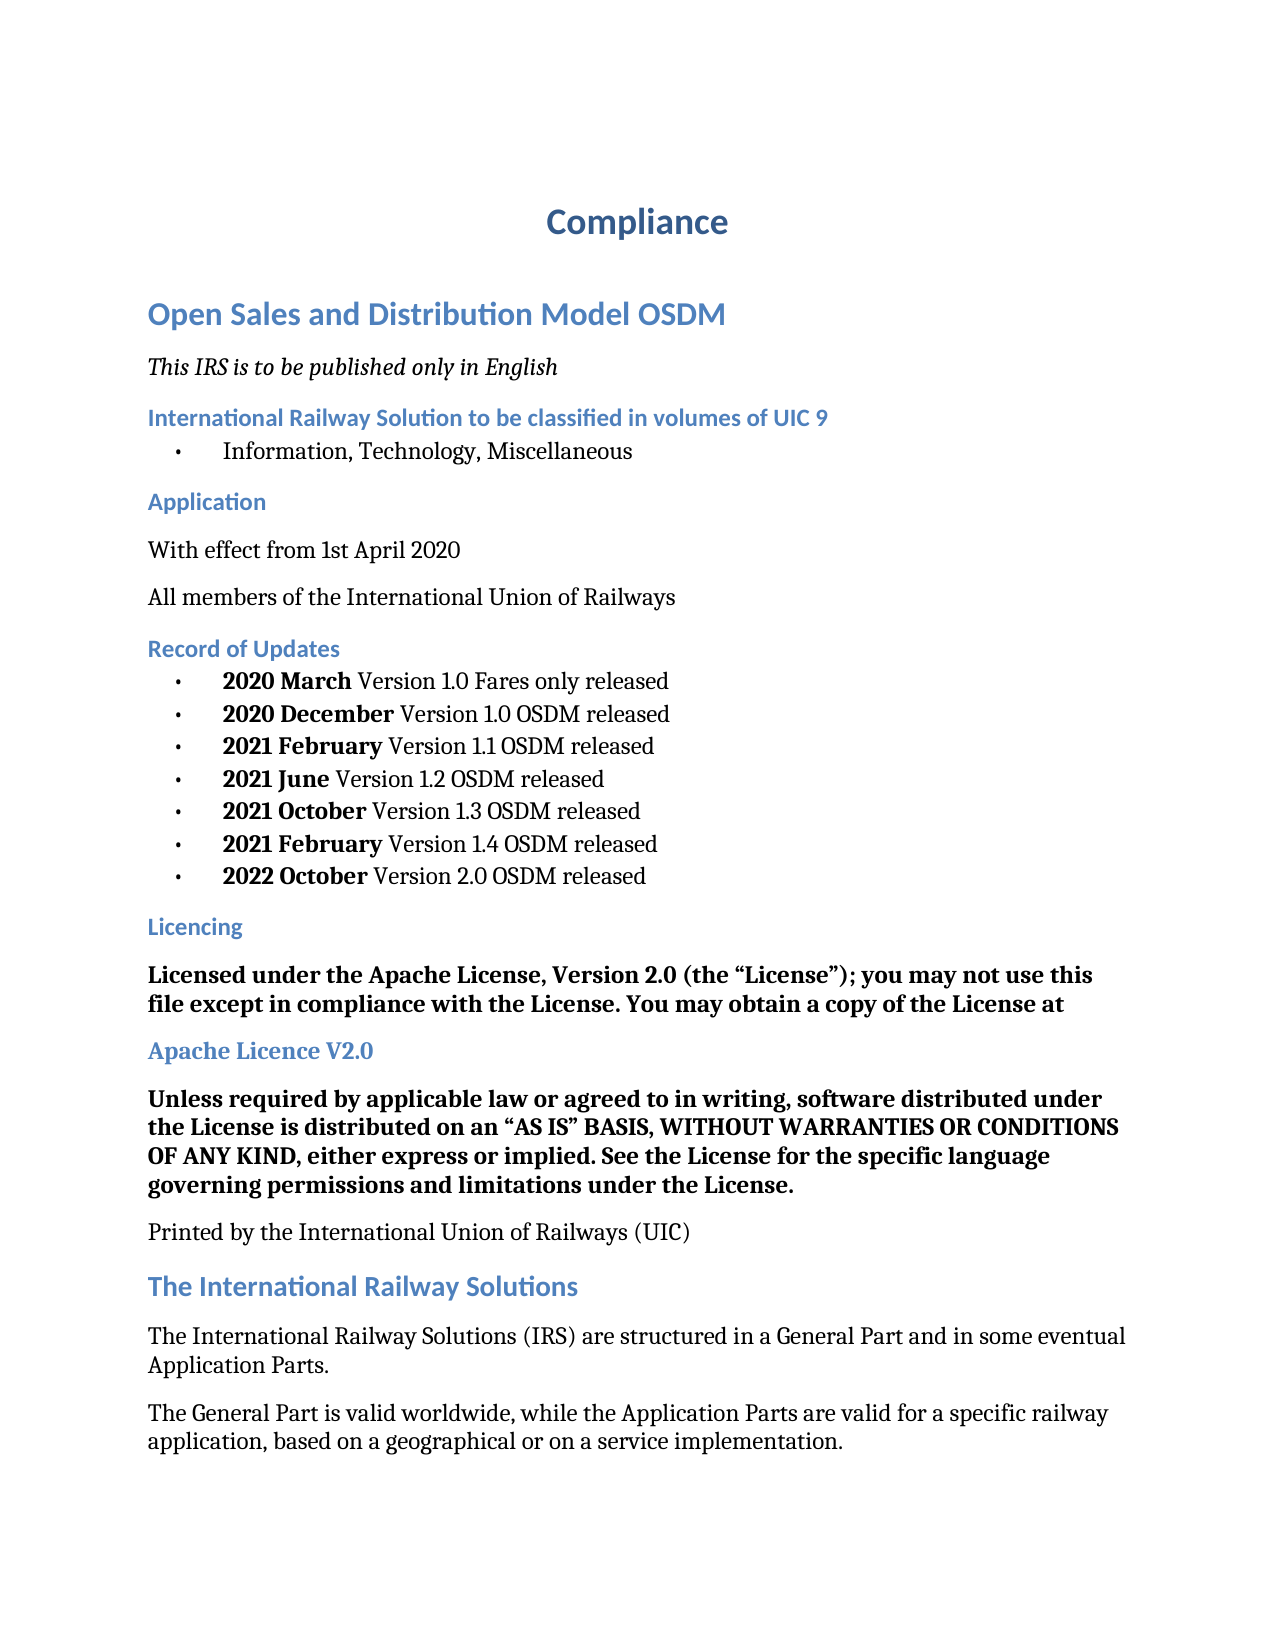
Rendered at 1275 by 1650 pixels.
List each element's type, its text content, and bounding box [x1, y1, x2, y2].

subtitle Open Sales and Distribution Model OSDM [148, 293, 1127, 334]
subtitle Record of Updates [148, 633, 1127, 663]
list 2021 October Version 1.3 OSDM released [173, 797, 1127, 826]
list 2020 December Version 1.0 OSDM released [173, 699, 1127, 728]
list 2020 March Version 1.0 Fares only released [173, 667, 1127, 696]
text Licensed under the Apache License, Version 2.0 (the “License”); you may not use this file except in compliance with the License. You may obtain a copy of the License at [148, 961, 1127, 1018]
text All members of the International Union of Railways [148, 583, 1127, 612]
text The General Part is valid worldwide, while the Application Parts are valid for a specific railway application, based on a geographical or on a service implementation. [148, 1398, 1127, 1456]
list 2021 February Version 1.4 OSDM released [173, 829, 1127, 858]
subtitle The International Railway Solutions [148, 1268, 1127, 1303]
subtitle Application [148, 486, 1127, 517]
text The International Railway Solutions (IRS) are structured in a General Part and in some eventual Application Parts. [148, 1322, 1127, 1380]
list 2021 June Version 1.2 OSDM released [173, 764, 1127, 793]
text Unless required by applicable law or agreed to in writing, software distributed under the License is distributed on an “AS IS” BASIS, WITHOUT WARRANTIES OR CONDITIONS OF ANY KIND, either express or implied. See the License for the specific language governing permissions and limitations under the License. [148, 1084, 1127, 1199]
text This IRS is to be published only in English [148, 353, 1127, 382]
list 2021 February Version 1.1 OSDM released [173, 732, 1127, 761]
subtitle International Railway Solution to be classified in volumes of UIC 9 [148, 402, 1127, 433]
list 2022 October Version 2.0 OSDM released [173, 862, 1127, 891]
title Compliance [148, 198, 1127, 243]
text Apache Licence V2.0 [148, 1037, 1127, 1066]
text With effect from 1st April 2020 [148, 536, 1127, 564]
subtitle Licencing [148, 912, 1127, 942]
text Printed by the International Union of Railways (UIC) [148, 1218, 1127, 1247]
list Information, Technology, Miscellaneous [173, 437, 1127, 466]
